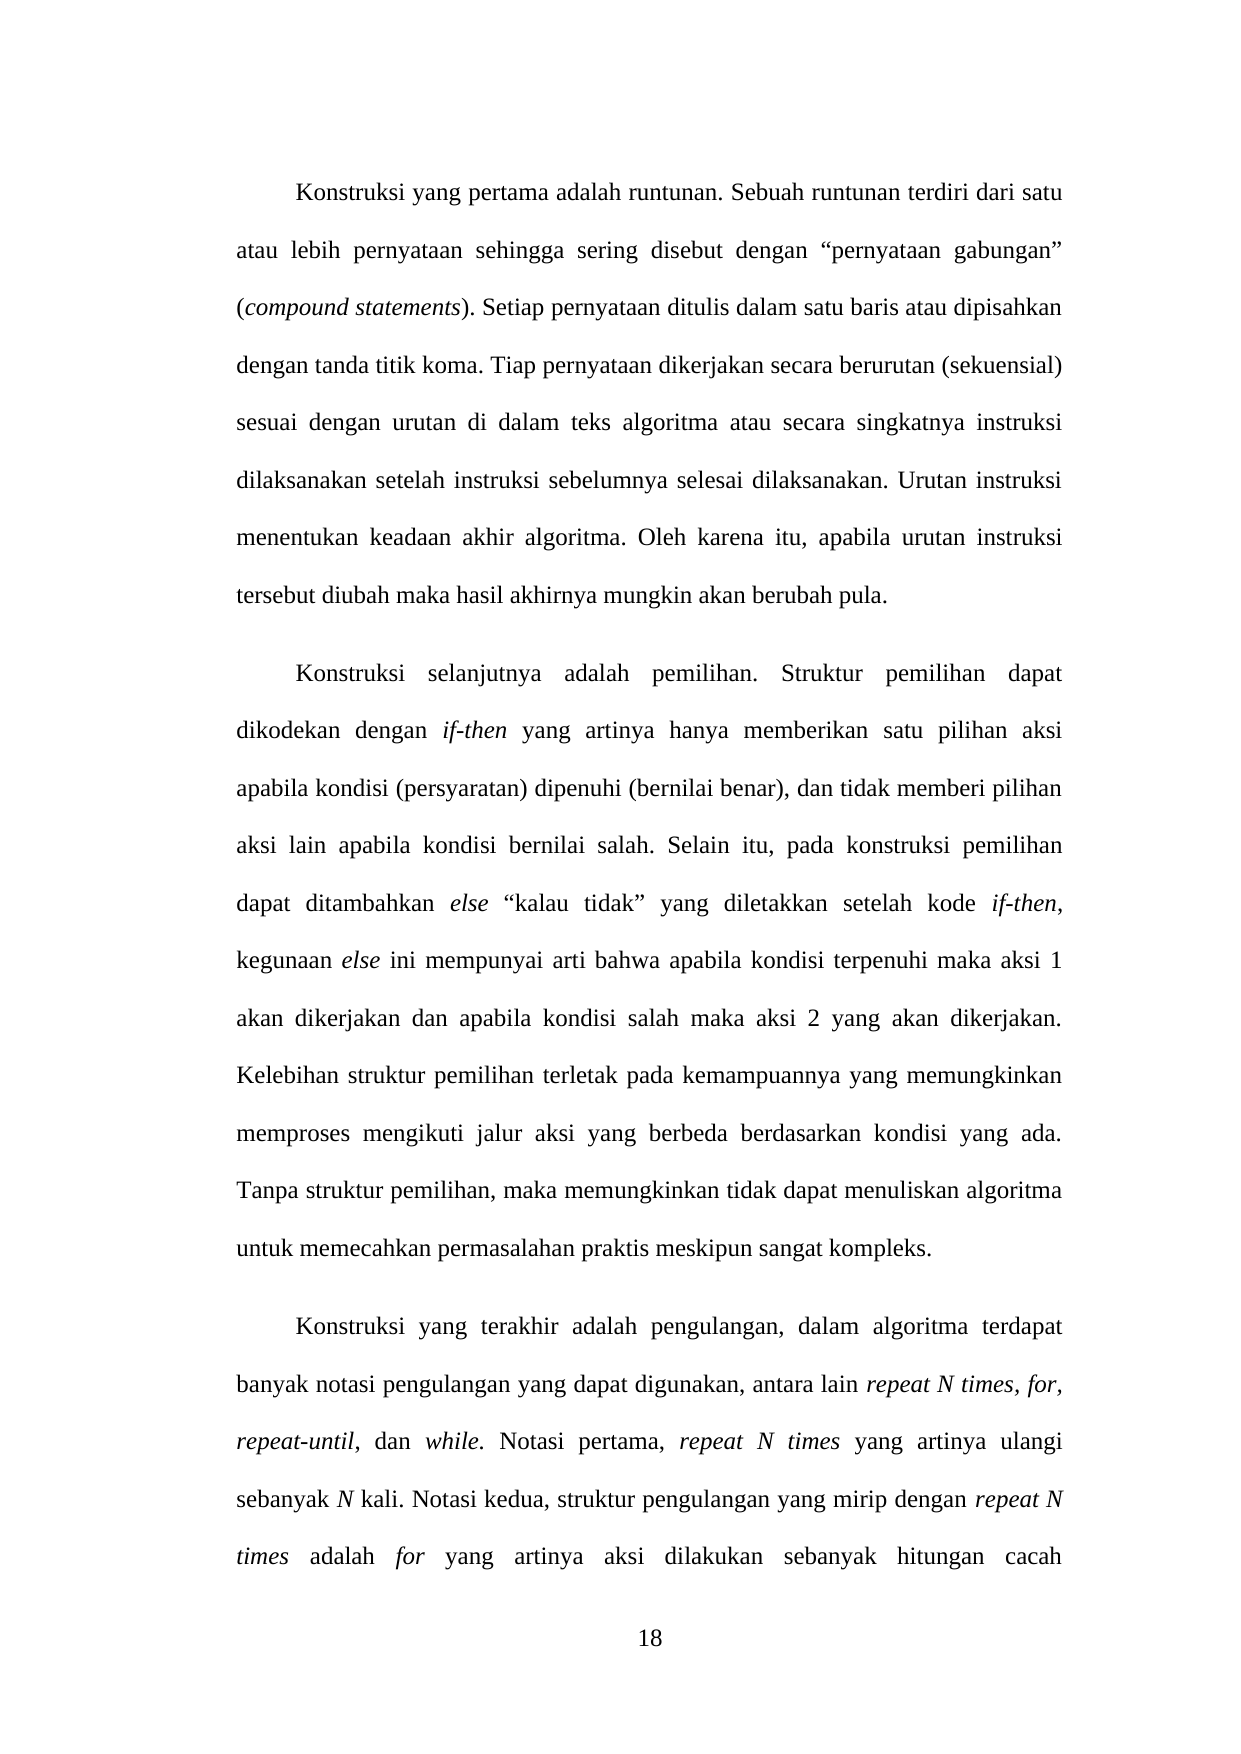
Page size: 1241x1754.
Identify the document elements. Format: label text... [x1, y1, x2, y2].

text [236, 1311, 1063, 1570]
text Konstruksi selanjutnya adalah pemilihan. Struktur pemilihan dapat dikodekan dengan if-then yang artinya hanya memberikan satu pilihan aksi apabila kondisi (persyaratan) dipenuhi (bernilai benar), dan tidak memberi pilihan aksi lain apabila kondisi bernilai salah. Selain itu, pada konstruksi pemilihan dapat ditambahkan else “kalau tidak” yang diletakkan setelah kode if-then, kegunaan else ini mempunyai arti bahwa apabila kondisi terpenuhi maka aksi 1 akan dikerjakan dan apabila kondisi salah maka aksi 2 yang akan dikerjakan. Kelebihan struktur pemilihan terletak pada kemampuannya yang memungkinkan memproses mengikuti jalur aksi yang berbeda berdasarkan kondisi yang ada. Tanpa struktur pemilihan, maka memungkinkan tidak dapat menuliskan algoritma untuk memecahkan permasalahan praktis meskipun sangat kompleks. [236, 658, 1063, 1262]
text Konstruksi yang pertama adalah runtunan. Sebuah runtunan terdiri dari satu atau lebih pernyataan sehingga sering disebut dengan “pernyataan gabungan” (compound statements). Setiap pernyataan ditulis dalam satu baris atau dipisahkan dengan tanda titik koma. Tiap pernyataan dikerjakan secara berurutan (sekuensial) sesuai dengan urutan di dalam teks algoritma atau secara singkatnya instruksi dilaksanakan setelah instruksi sebelumnya selesai dilaksanakan. Urutan instruksi menentukan keadaan akhir algoritma. Oleh karena itu, apabila urutan instruksi tersebut diubah maka hasil akhirnya mungkin akan berubah pula. [236, 177, 1063, 608]
